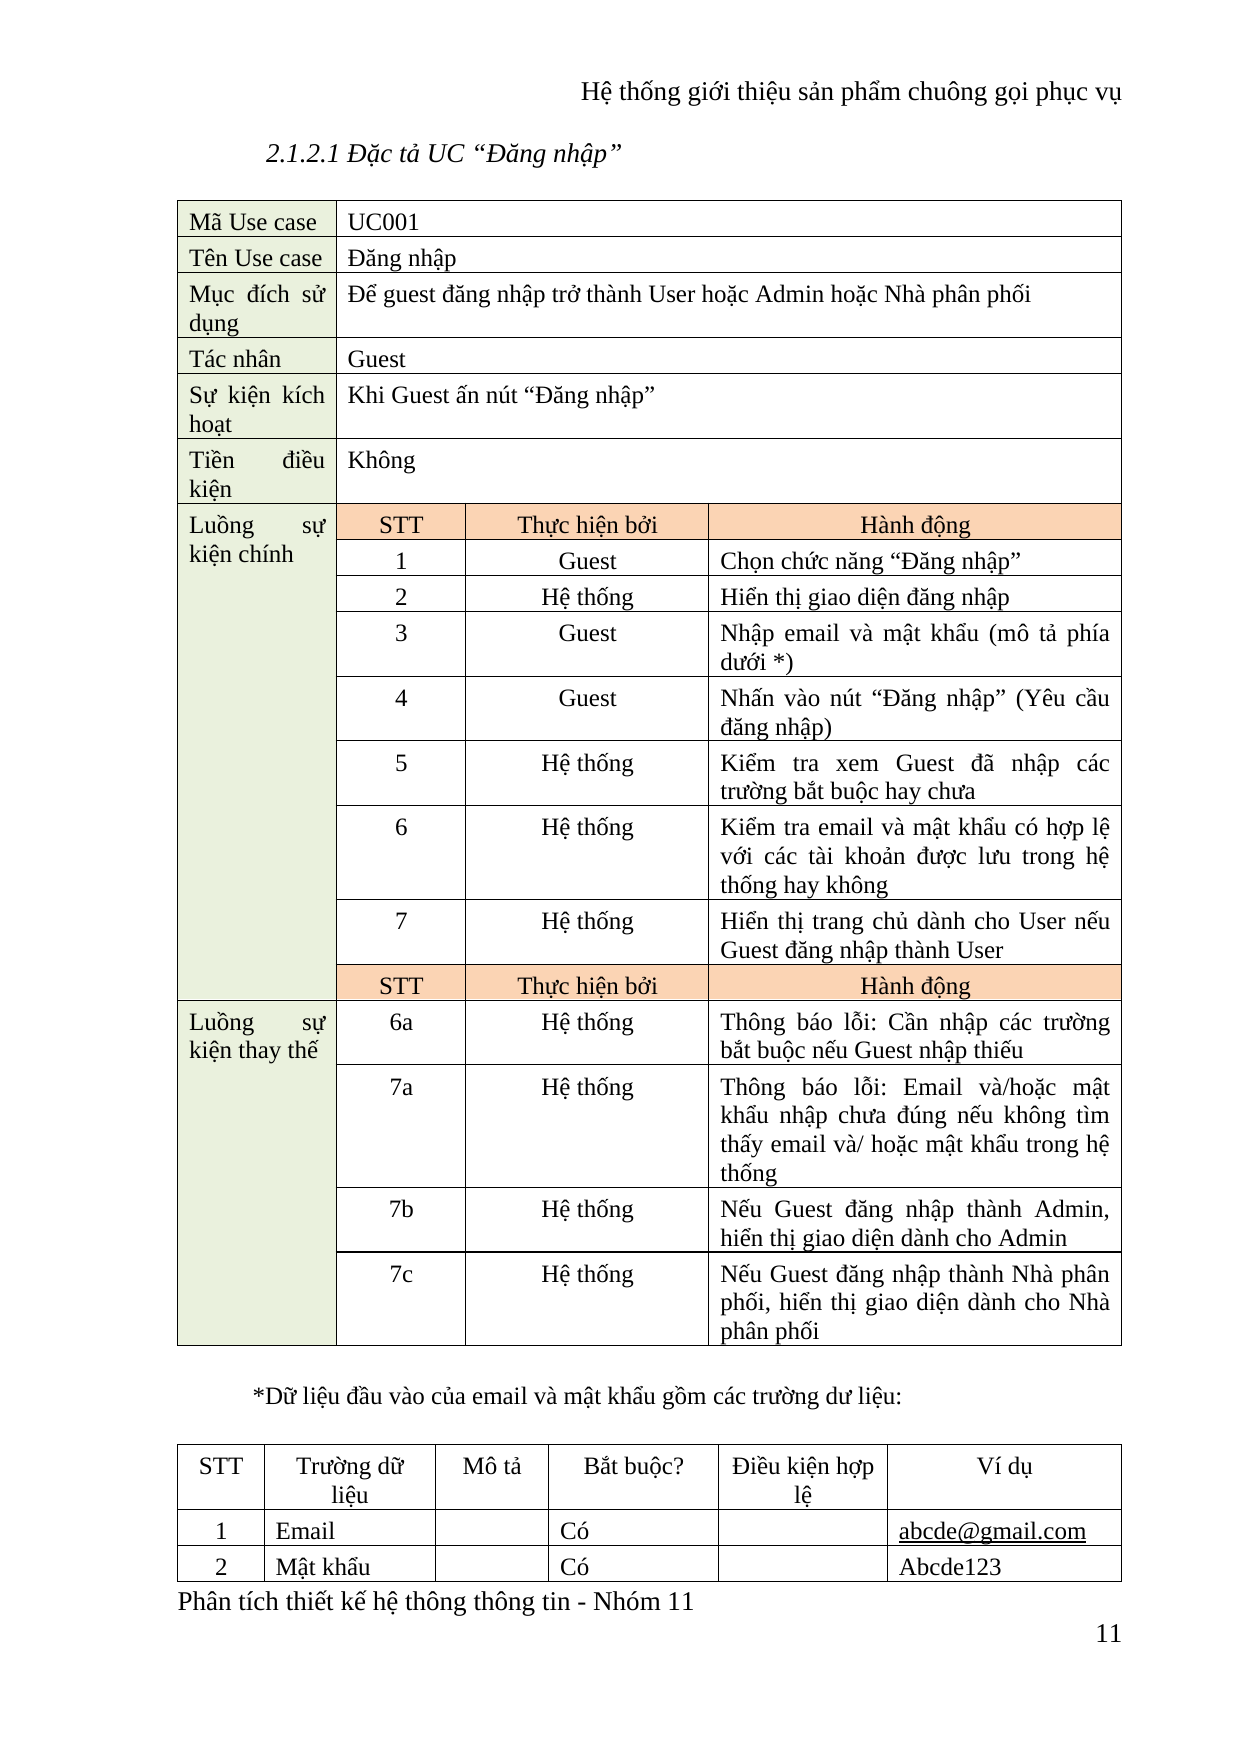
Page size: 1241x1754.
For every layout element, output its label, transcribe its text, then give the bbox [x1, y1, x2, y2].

table_cell Kiểm tra xem Guest đã nhập các trường bắt buộc hay chưa [709, 741, 1121, 805]
table_cell Chọn chức năng “Đăng nhập” [709, 540, 1121, 575]
table_cell Đăng nhập [337, 237, 1121, 272]
table_cell Hành động [709, 965, 1121, 999]
table_cell Hệ thống [466, 806, 708, 899]
table_cell Mật khẩu [265, 1546, 435, 1581]
table_cell Hệ thống [466, 1253, 708, 1345]
table_cell 1 [178, 1510, 264, 1545]
table_cell Guest [466, 677, 708, 740]
table_cell Luồng sự kiện thay thế [178, 1001, 336, 1345]
table_cell Có [549, 1546, 718, 1581]
table_cell Luồng sự kiện chính [178, 504, 336, 999]
table_header Điều kiện hợp lệ [719, 1445, 887, 1509]
table_cell 1 [337, 540, 465, 575]
table_cell 6a [337, 1001, 465, 1064]
table_cell Thông báo lỗi: Email và/hoặc mật khẩu nhập chưa đúng nếu không tìm thấy email và/ hoặc mật khẩu trong hệ thống [709, 1065, 1121, 1187]
table_header Ví dụ [888, 1445, 1121, 1509]
table_cell 3 [337, 612, 465, 676]
table_cell Hệ thống [466, 741, 708, 805]
table_cell [436, 1546, 548, 1581]
table_cell Thông báo lỗi: Cần nhập các trường bắt buộc nếu Guest nhập thiếu [709, 1001, 1121, 1064]
table_cell Hệ thống [466, 1065, 708, 1187]
table_cell Có [549, 1510, 718, 1545]
table_cell Nhập email và mật khẩu (mô tả phía dưới *) [709, 612, 1121, 676]
table_cell Email [265, 1510, 435, 1545]
table_cell abcde@gmail.com [888, 1510, 1121, 1545]
table_cell Guest [466, 540, 708, 575]
table_cell Guest [337, 338, 1121, 373]
table_cell Tác nhân [178, 338, 336, 373]
table_cell [436, 1510, 548, 1545]
table_cell Kiểm tra email và mật khẩu có hợp lệ với các tài khoản được lưu trong hệ thống hay không [709, 806, 1121, 899]
table_header Mô tả [436, 1445, 548, 1509]
table_cell Mục đích sử dụng [178, 273, 336, 337]
table_cell STT [337, 504, 465, 539]
table_cell STT [337, 965, 465, 999]
table_header Trường dữ liệu [265, 1445, 435, 1509]
table_cell 7c [337, 1253, 465, 1345]
table_cell 7b [337, 1188, 465, 1251]
table_cell Nếu Guest đăng nhập thành Nhà phân phối, hiển thị giao diện dành cho Nhà phân phối [709, 1253, 1121, 1345]
list *Dữ liệu đầu vào của email và mật khẩu gồm các trường dư liệu: [252, 1381, 1122, 1410]
table_cell Hành động [709, 504, 1121, 539]
table_cell Hiển thị trang chủ dành cho User nếu Guest đăng nhập thành User [709, 900, 1121, 963]
table_header Bắt buộc? [549, 1445, 718, 1509]
table_cell Tên Use case [178, 237, 336, 272]
table_cell Nhấn vào nút “Đăng nhập” (Yêu cầu đăng nhập) [709, 677, 1121, 740]
table_cell Nếu Guest đăng nhập thành Admin, hiển thị giao diện dành cho Admin [709, 1188, 1121, 1251]
table_cell Hệ thống [466, 1001, 708, 1064]
table_cell [719, 1546, 887, 1581]
subtitle 2.1.2.1 Đặc tả UC “Đăng nhập” [177, 137, 1122, 168]
table_cell [719, 1510, 887, 1545]
table_cell Để guest đăng nhập trở thành User hoặc Admin hoặc Nhà phân phối [337, 273, 1121, 337]
table_cell Hệ thống [466, 1188, 708, 1251]
table_cell Thực hiện bởi [466, 965, 708, 999]
table_cell 2 [337, 576, 465, 611]
table_cell Không [337, 439, 1121, 503]
table_header STT [178, 1445, 264, 1509]
table_cell Guest [466, 612, 708, 676]
table_cell 6 [337, 806, 465, 899]
table_cell 7a [337, 1065, 465, 1187]
table_cell Hiển thị giao diện đăng nhập [709, 576, 1121, 611]
table_header Mã Use case [178, 201, 336, 236]
table_cell 5 [337, 741, 465, 805]
table_cell 4 [337, 677, 465, 740]
table_cell Hệ thống [466, 576, 708, 611]
table_cell Sự kiện kích hoạt [178, 374, 336, 438]
table_cell 7 [337, 900, 465, 963]
table_cell Tiền điều kiện [178, 439, 336, 503]
table_cell Khi Guest ấn nút “Đăng nhập” [337, 374, 1121, 438]
table_cell Thực hiện bởi [466, 504, 708, 539]
table_header UC001 [337, 201, 1121, 236]
table_cell 2 [178, 1546, 264, 1581]
table_cell Hệ thống [466, 900, 708, 963]
table_cell Abcde123 [888, 1546, 1121, 1581]
